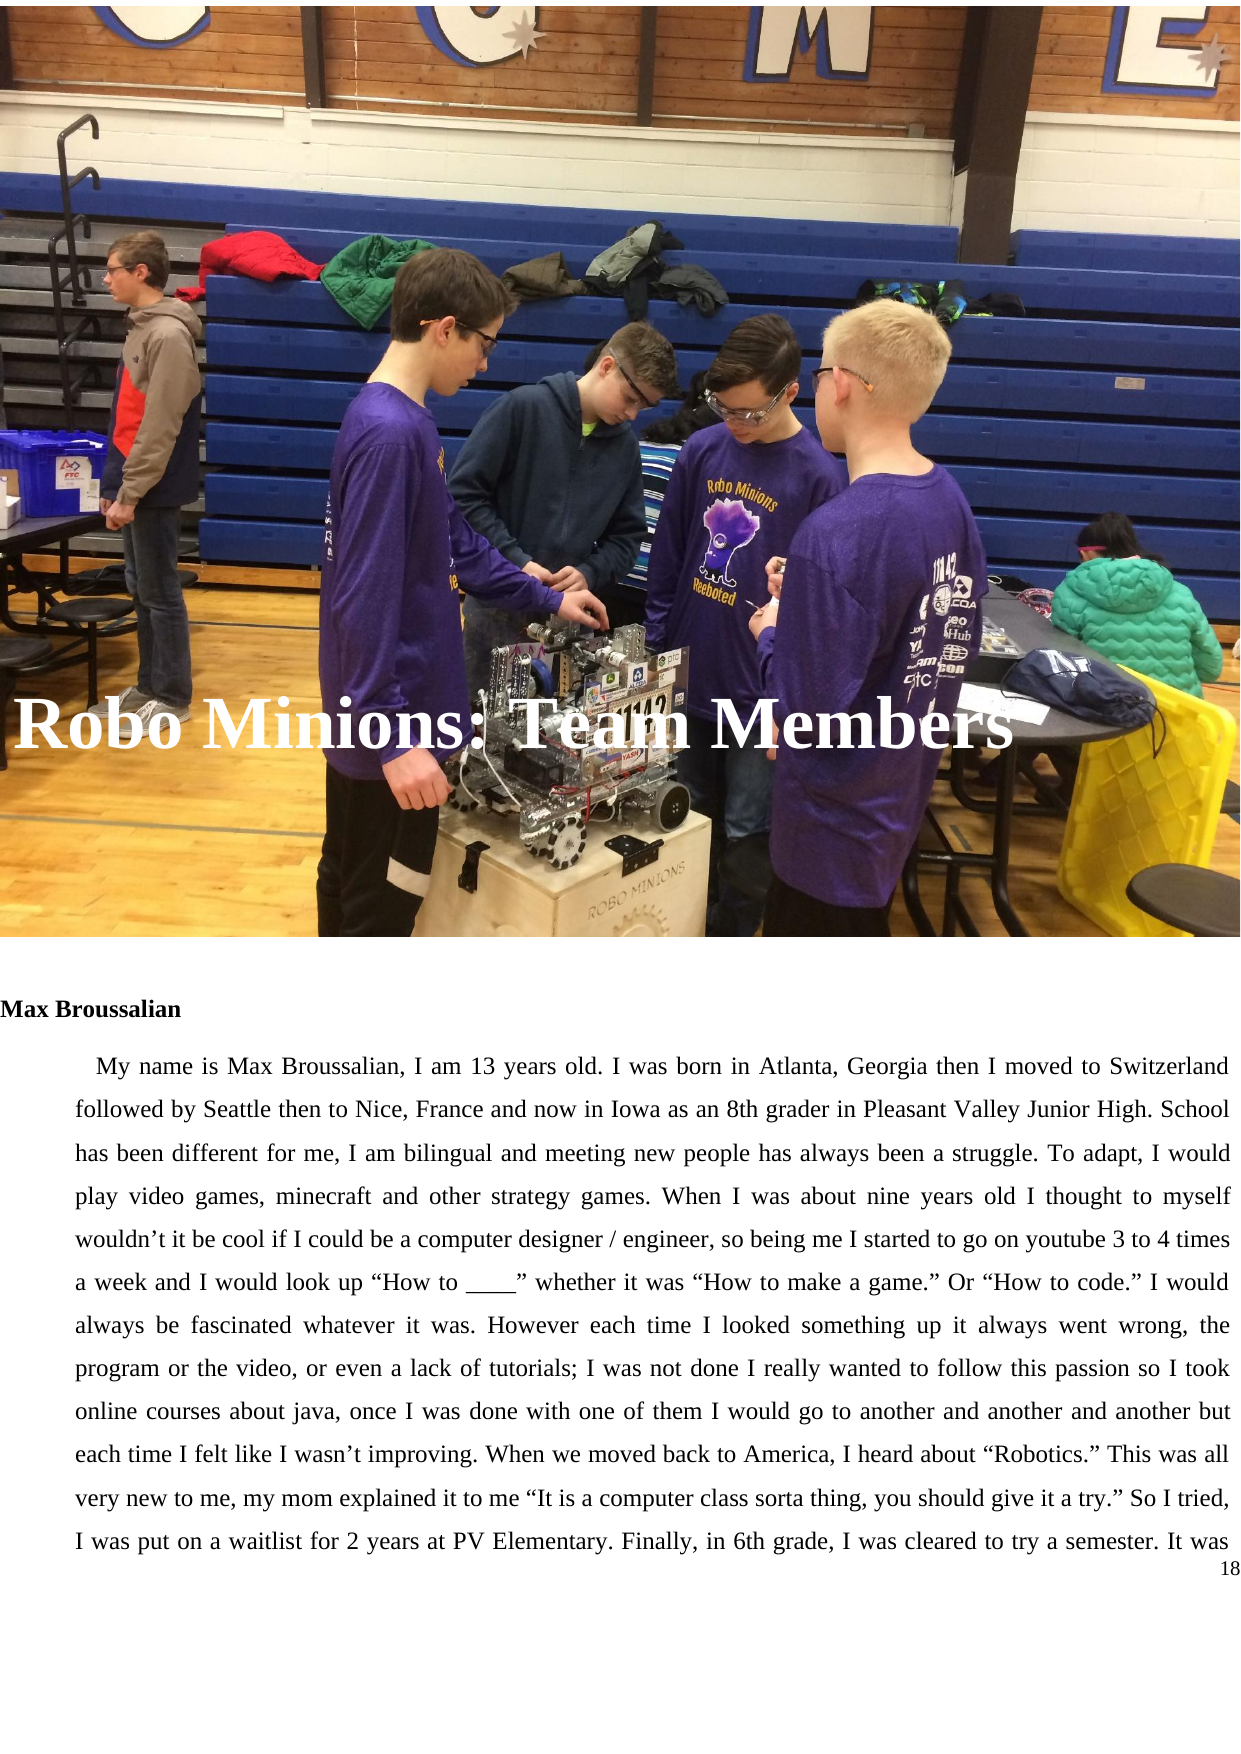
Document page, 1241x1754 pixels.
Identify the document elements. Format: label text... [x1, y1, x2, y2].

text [75, 1051, 1232, 1554]
text Max Broussalian [0, 994, 1240, 1023]
picture [0, 6, 1241, 937]
